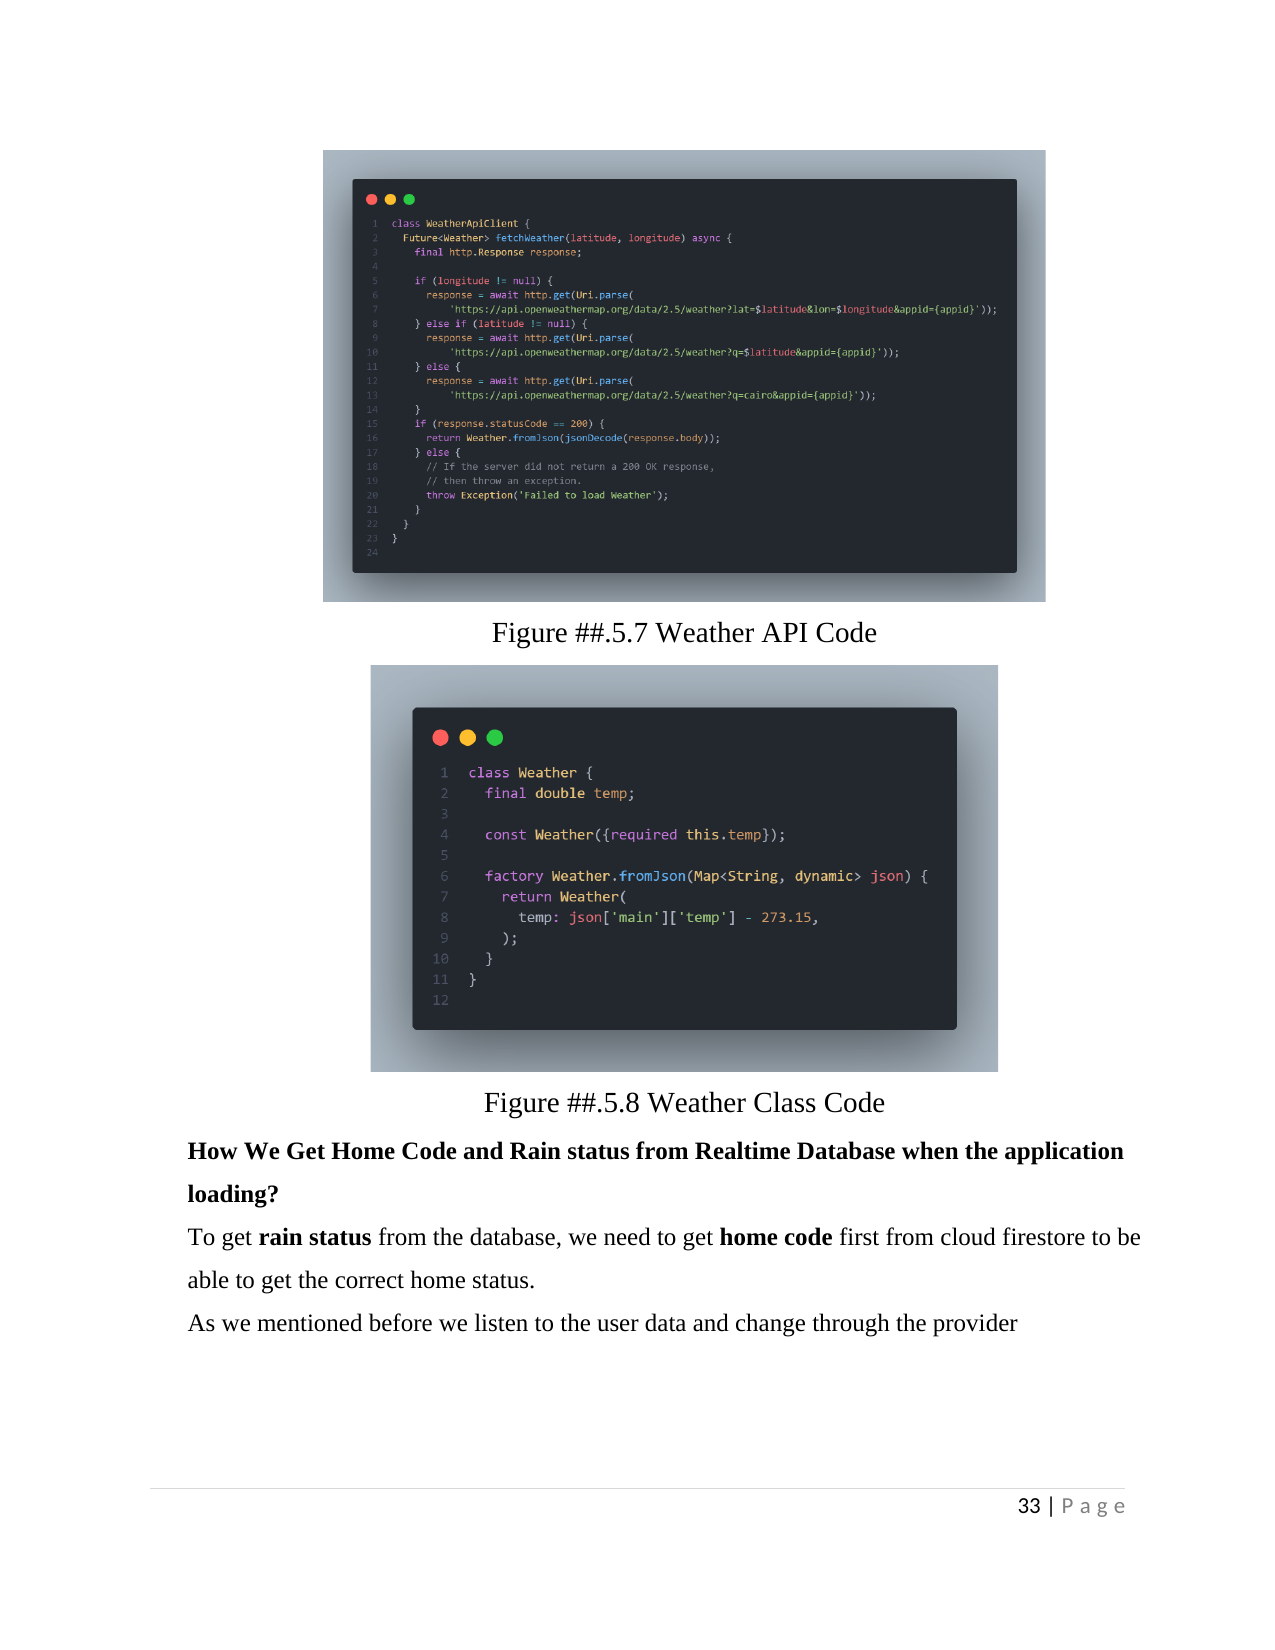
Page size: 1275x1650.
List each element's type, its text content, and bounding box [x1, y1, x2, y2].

text Figure ##.5.8 Weather Class Code [187, 1085, 1181, 1119]
text To get rain status from the database, we need to get home code first from cloud firestore to be able to get the correct home status. [187, 1222, 1181, 1294]
text How We Get Home Code and Rain status from Realtime Database when the application loading? [187, 1136, 1181, 1208]
text Figure ##.5.7 Weather API Code [187, 615, 1181, 649]
picture [370, 665, 999, 1072]
picture [323, 150, 1046, 602]
text As we mentioned before we listen to the user data and change through the provider [187, 1308, 1181, 1337]
